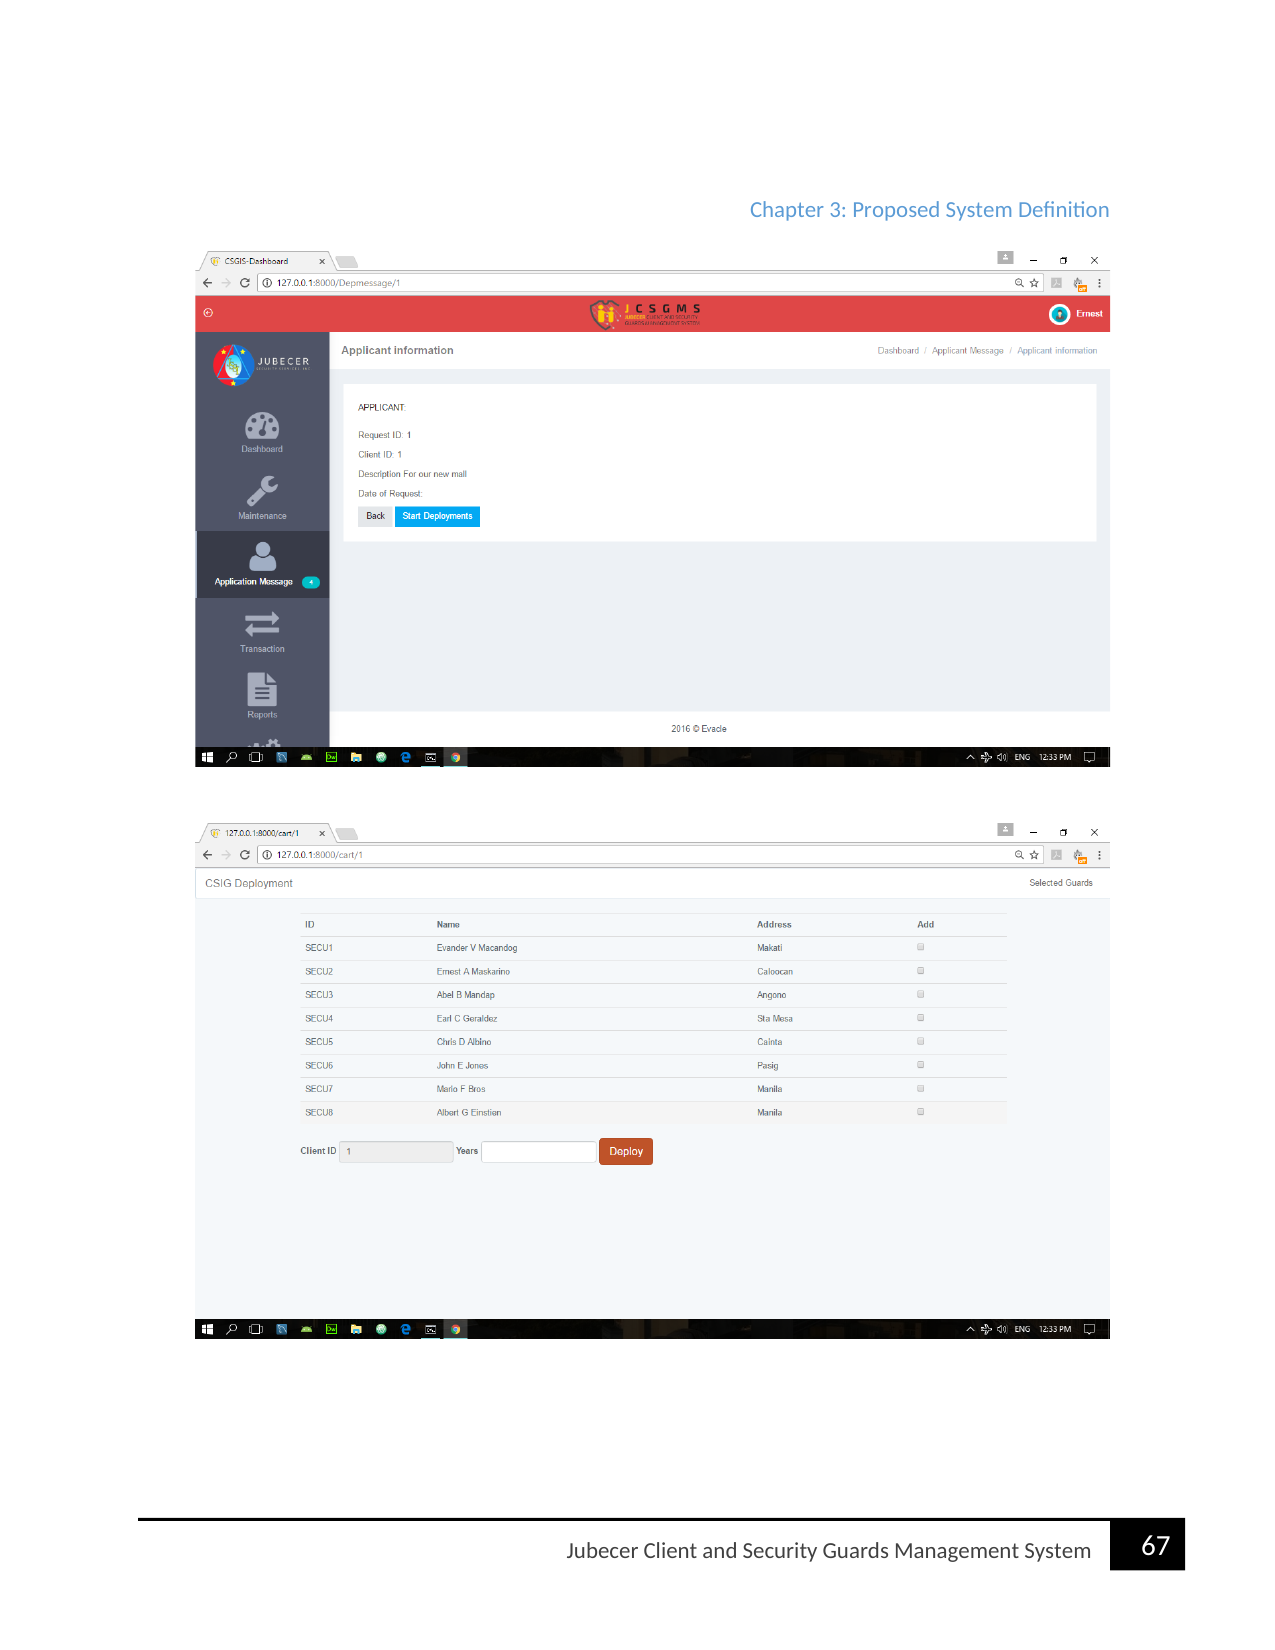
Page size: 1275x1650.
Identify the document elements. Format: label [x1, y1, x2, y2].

picture [195, 823, 1110, 1339]
picture [195, 251, 1111, 767]
